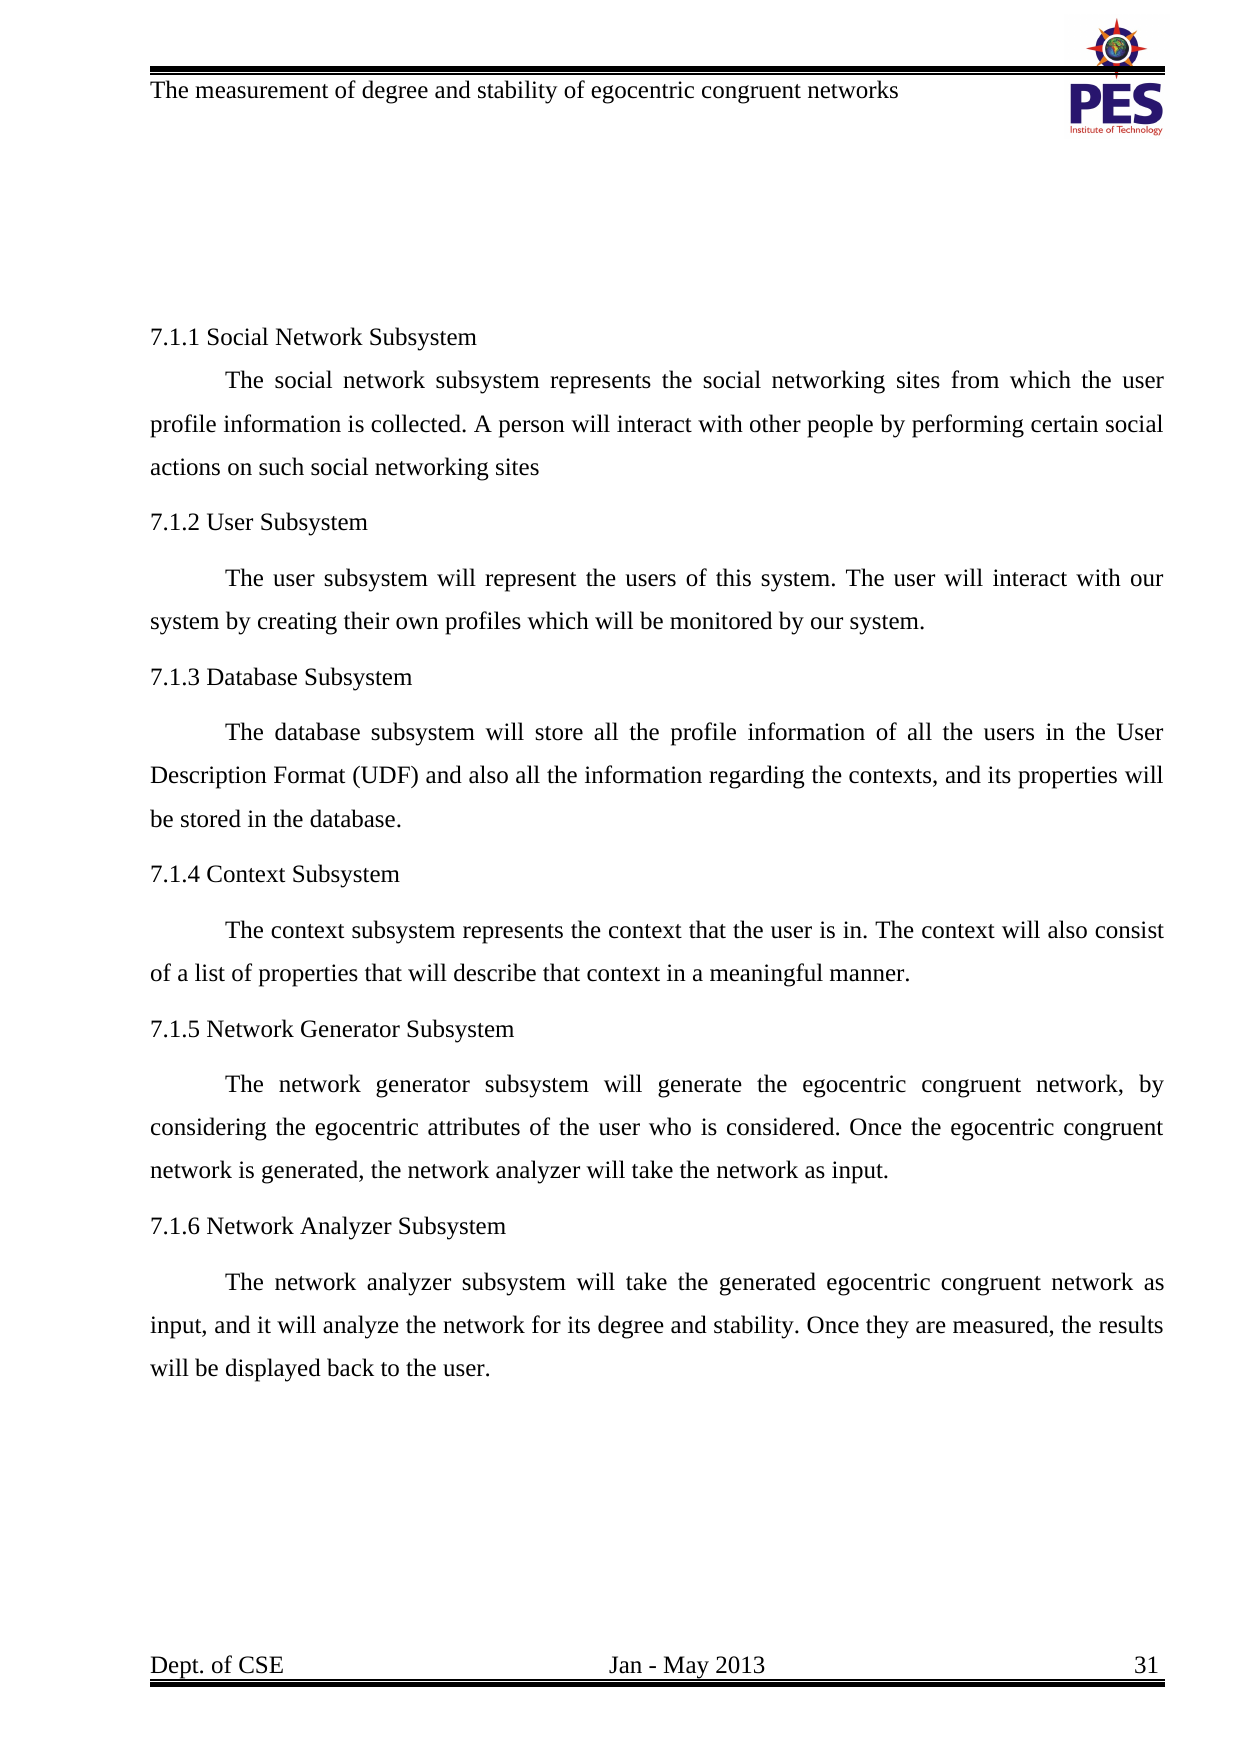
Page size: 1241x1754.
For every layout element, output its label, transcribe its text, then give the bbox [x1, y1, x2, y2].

text The user subsystem will represent the users of this system. The user will interact with our system by creating their own profiles which will be monitored by our system. [150, 563, 1165, 635]
picture [1063, 14, 1170, 139]
text The database subsystem will store all the profile information of all the users in the User Description Format (UDF) and also all the information regarding the contexts, and its properties will be stored in the database. [150, 717, 1165, 832]
text The network generator subsystem will generate the egocentric congruent network, by considering the egocentric attributes of the user who is considered. Once the egocentric congruent network is generated, the network analyzer will take the network as input. [150, 1069, 1165, 1184]
text 7.1.4 Context Subsystem [150, 859, 1165, 888]
text 7.1.1 Social Network Subsystem [150, 322, 1165, 351]
text The context subsystem represents the context that the user is in. The context will also consist of a list of properties that will describe that context in a meaningful manner. [150, 915, 1165, 987]
text 7.1.2 User Subsystem [150, 507, 1165, 536]
text The social network subsystem represents the social networking sites from which the user profile information is collected. A person will interact with other people by performing certain social actions on such social networking sites [150, 366, 1165, 481]
text 7.1.6 Network Analyzer Subsystem [150, 1211, 1165, 1240]
text The network analyzer subsystem will take the generated egocentric congruent network as input, and it will analyze the network for its degree and stability. Once they are measured, the results will be displayed back to the user. [150, 1267, 1165, 1382]
text 7.1.5 Network Generator Subsystem [150, 1014, 1165, 1042]
text 7.1.3 Database Subsystem [150, 662, 1165, 691]
